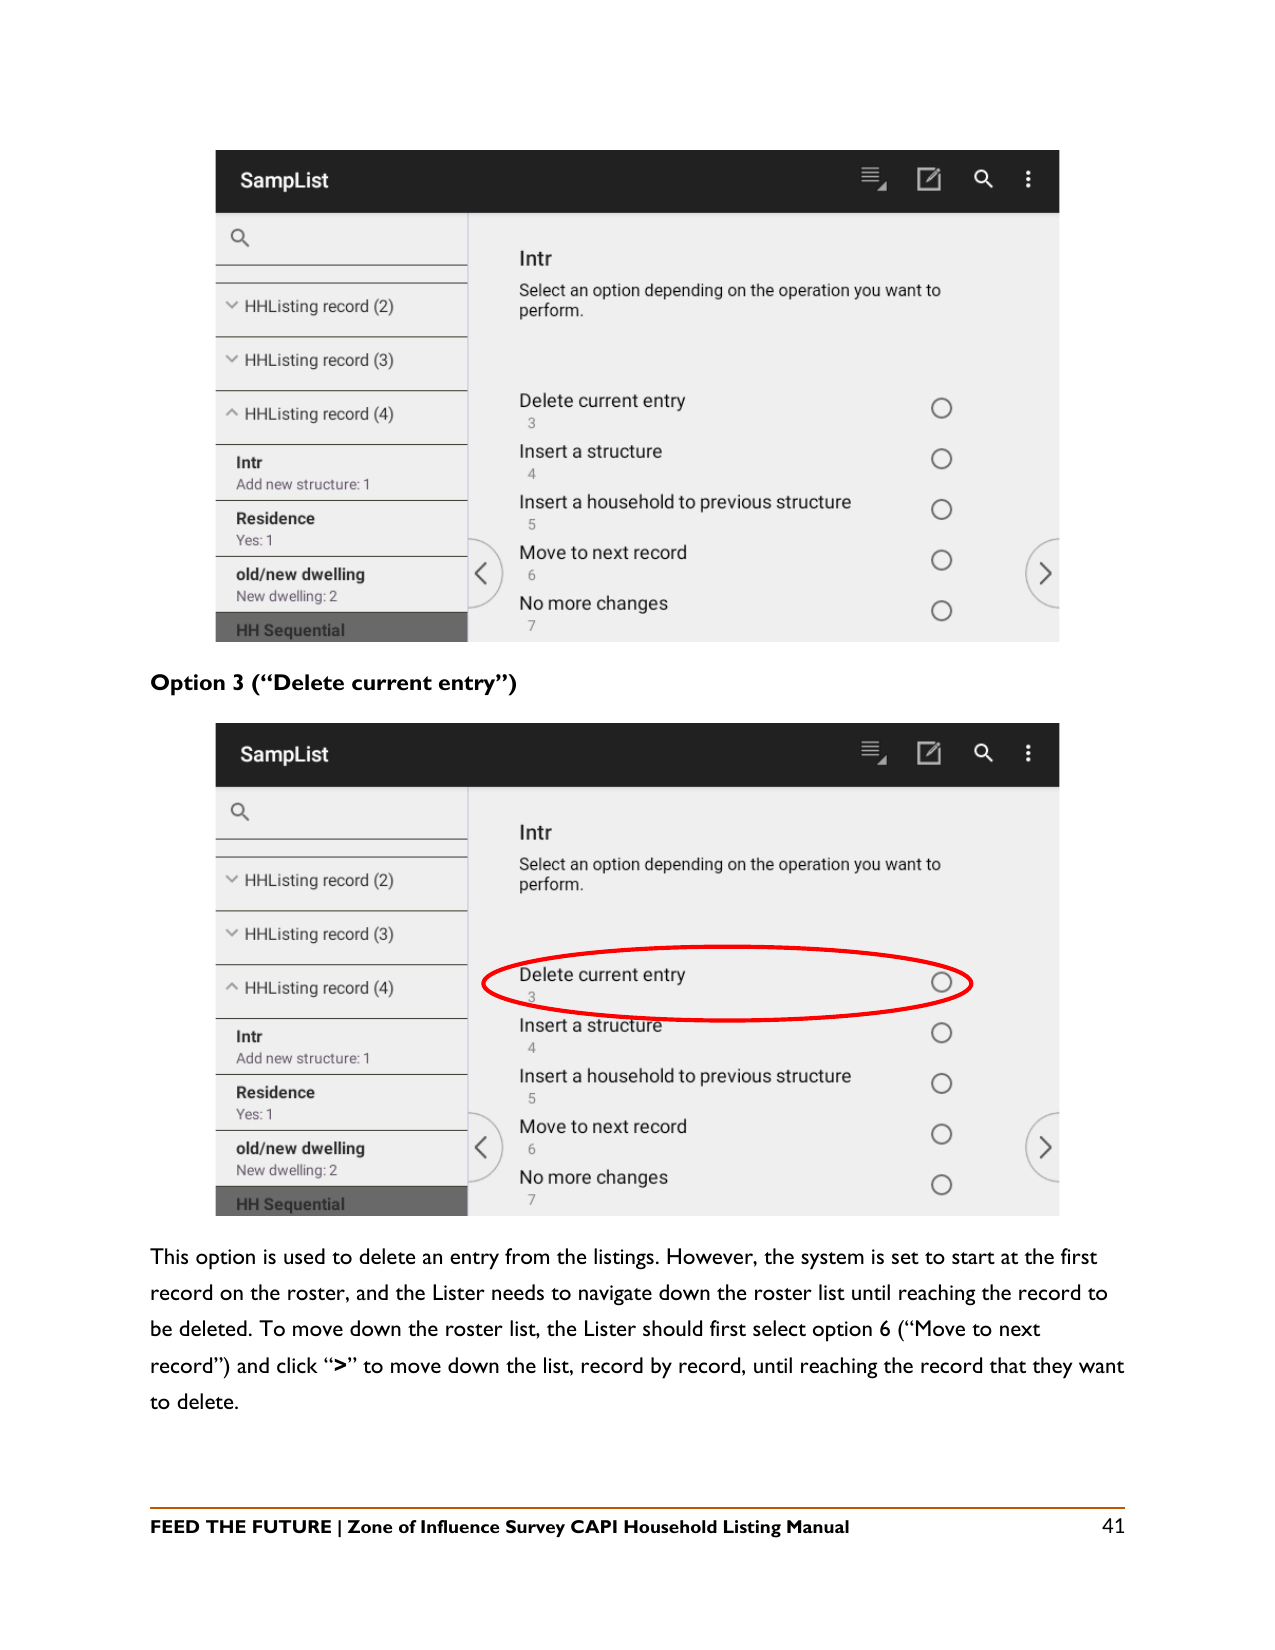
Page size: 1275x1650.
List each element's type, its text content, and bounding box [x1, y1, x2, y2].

text Option 3 (“Delete current entry”) [150, 667, 1125, 698]
text This option is used to delete an entry from the listings. However, the system is set to start at the first record on the roster, and the Lister needs to navigate down the roster list until reaching the record to be deleted. To move down the roster list, the Lister should first select option 6 (“Move to next record”) and click “>” to move down the list, record by record, until reaching the record that they want to delete. [150, 1240, 1125, 1417]
picture [215, 723, 1060, 1216]
picture [215, 150, 1060, 642]
